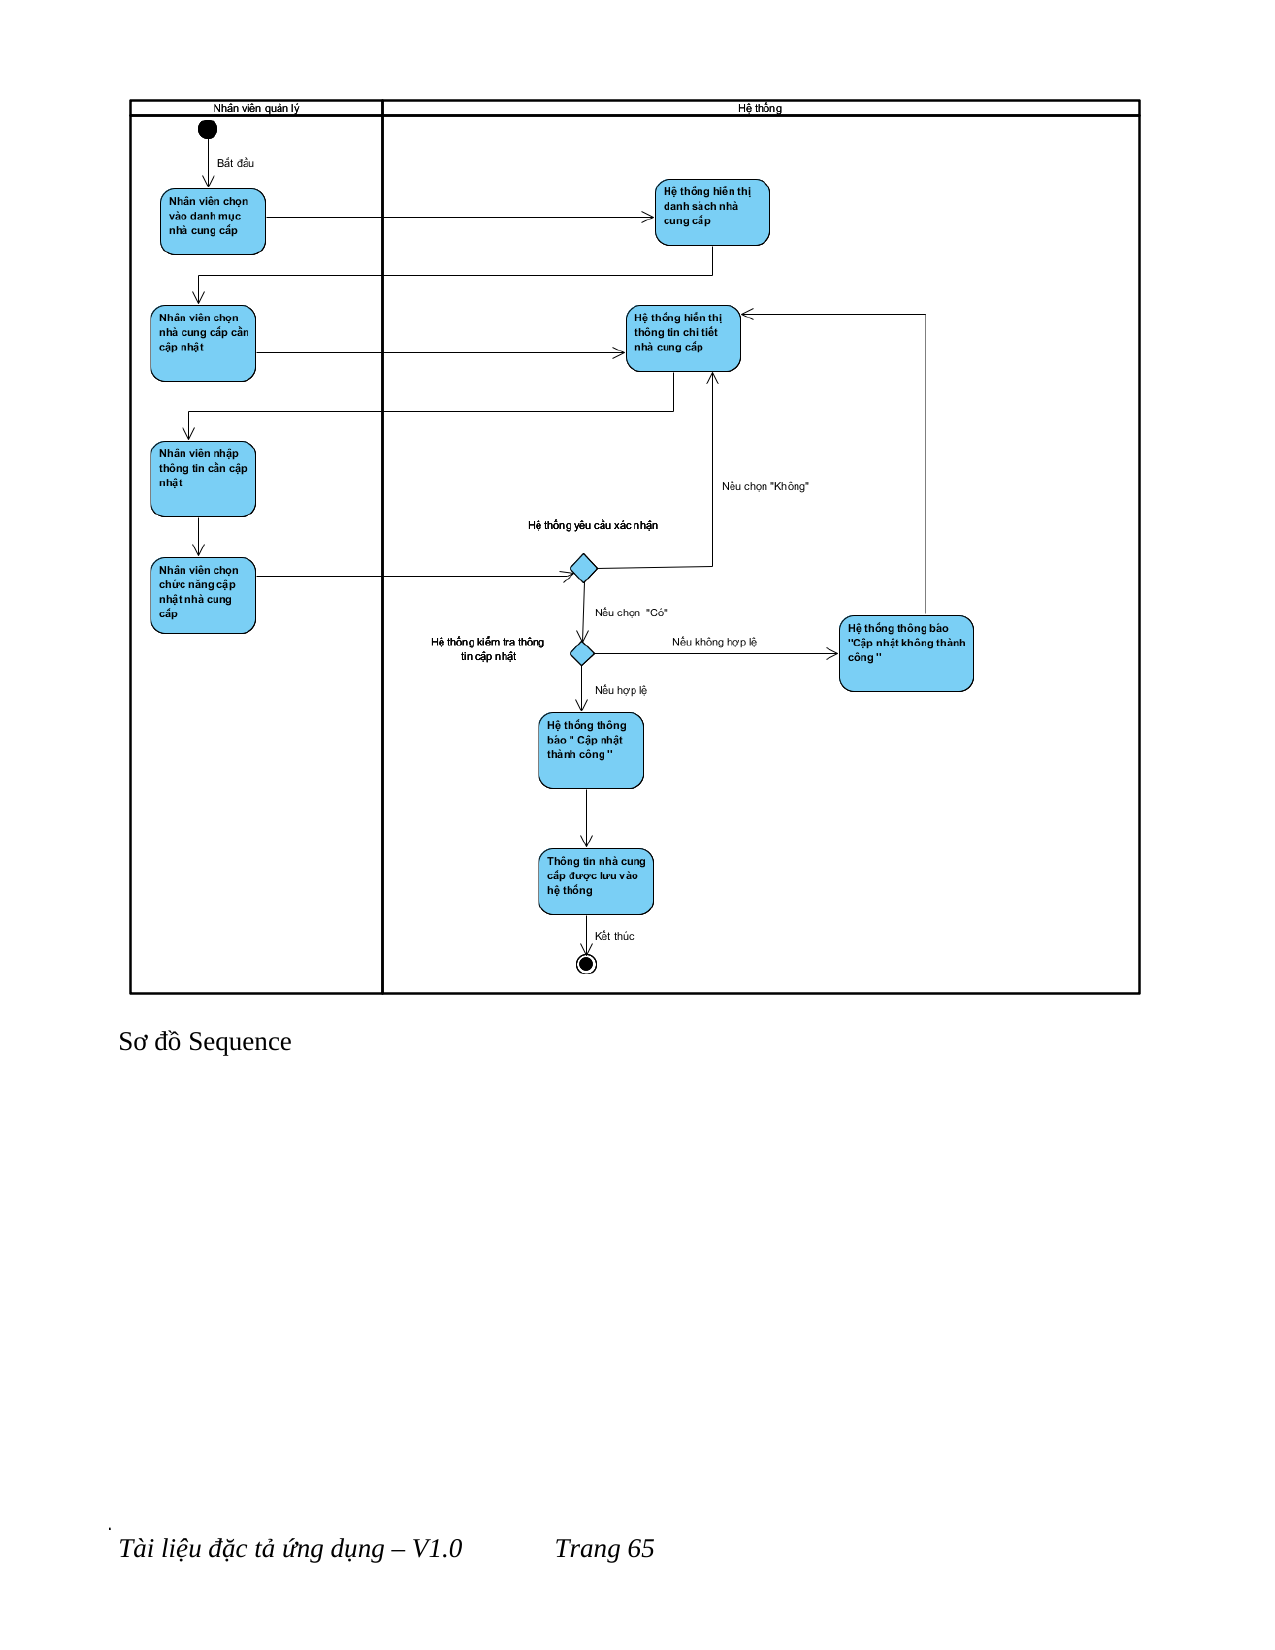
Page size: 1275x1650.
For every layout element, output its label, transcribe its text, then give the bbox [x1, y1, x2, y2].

picture [118, 88, 1152, 1006]
text Sơ đồ Sequence [118, 1025, 1186, 1056]
